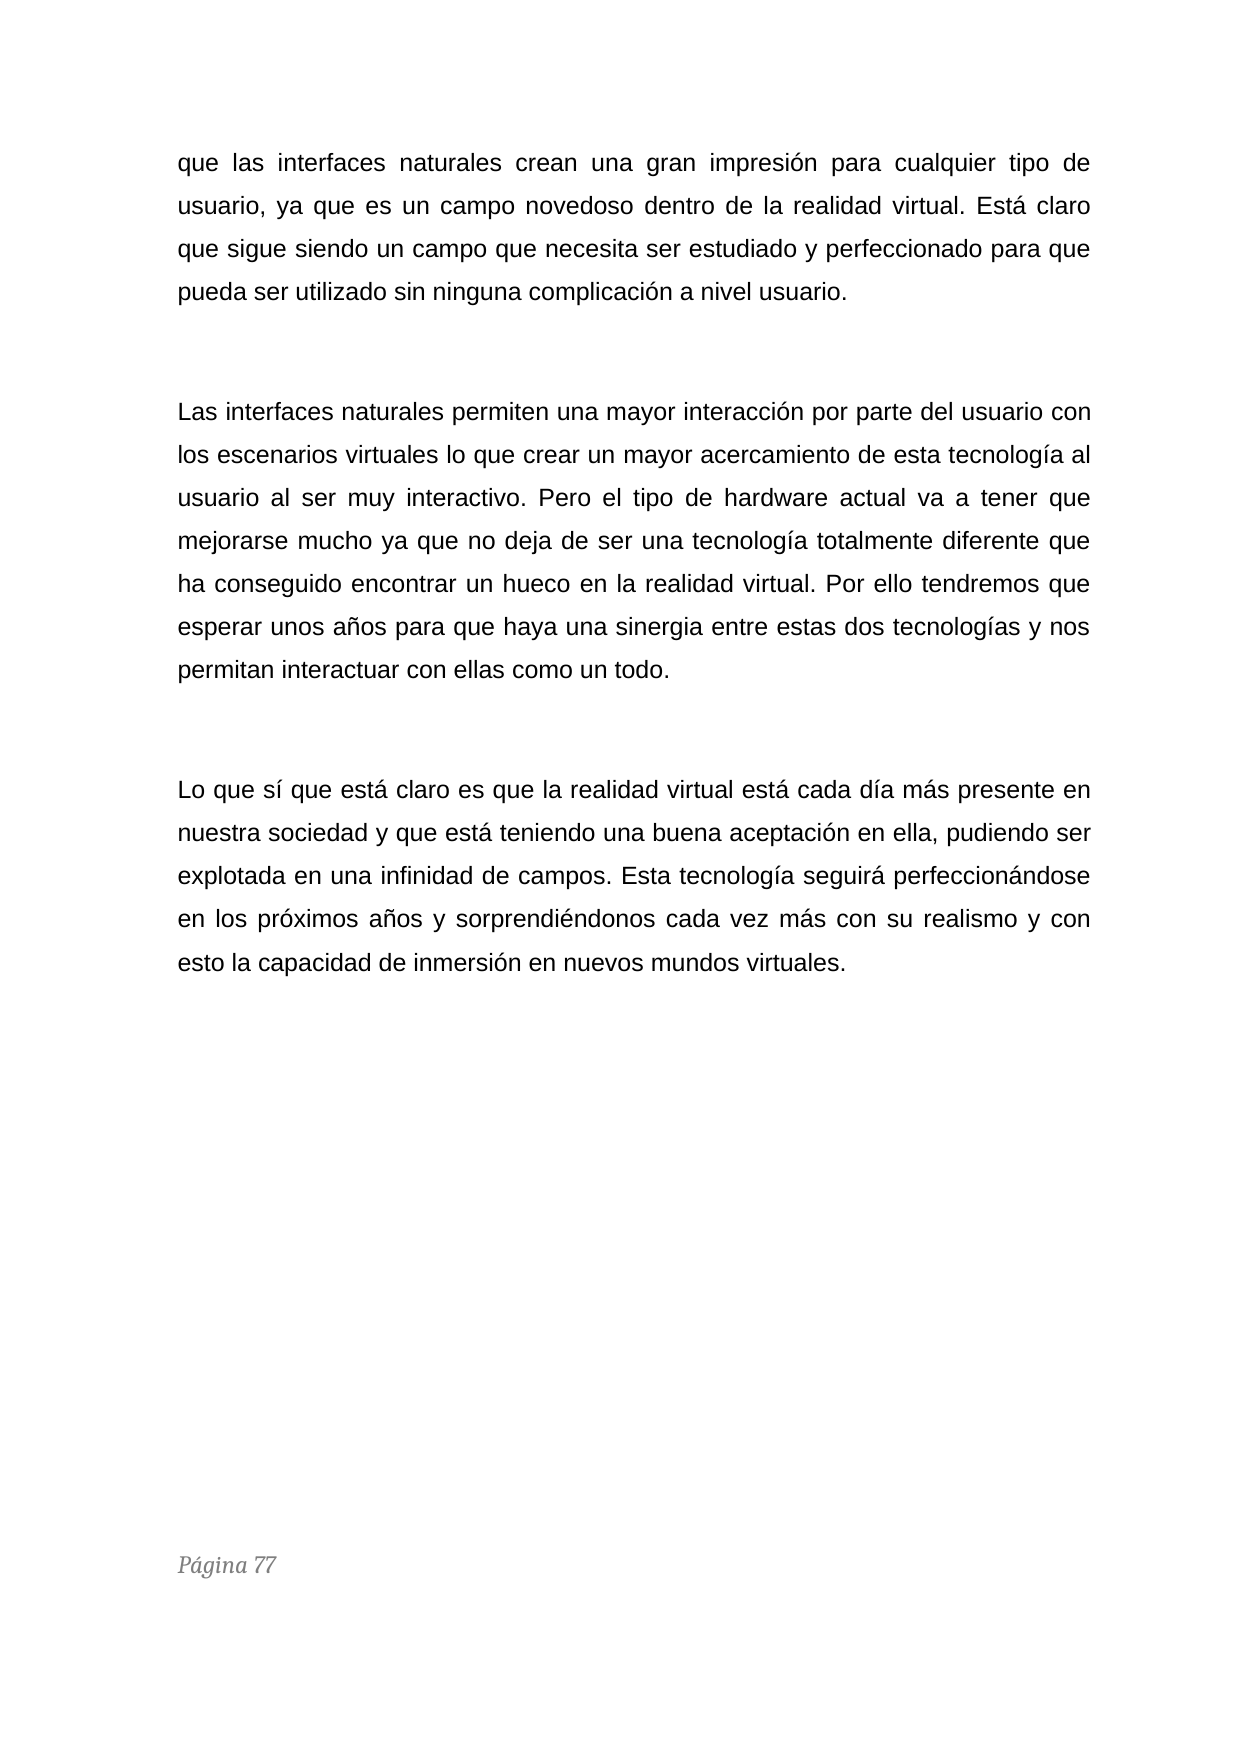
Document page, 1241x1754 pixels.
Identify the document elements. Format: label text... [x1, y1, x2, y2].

text Las interfaces naturales permiten una mayor interacción por parte del usuario con los escenarios virtuales lo que crear un mayor acercamiento de esta tecnología al usuario al ser muy interactivo. Pero el tipo de hardware actual va a tener que mejorarse mucho ya que no deja de ser una tecnología totalmente diferente que ha conseguido encontrar un hueco en la realidad virtual. Por ello tendremos que esperar unos años para que haya una sinergia entre estas dos tecnologías y nos permitan interactuar con ellas como un todo. [177, 397, 1092, 684]
text Lo que sí que está claro es que la realidad virtual está cada día más presente en nuestra sociedad y que está teniendo una buena aceptación en ella, pudiendo ser explotada en una infinidad de campos. Esta tecnología seguirá perfeccionándose en los próximos años y sorprendiéndonos cada vez más con su realismo y con esto la capacidad de inmersión en nuevos mundos virtuales. [177, 775, 1092, 976]
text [177, 148, 1092, 306]
